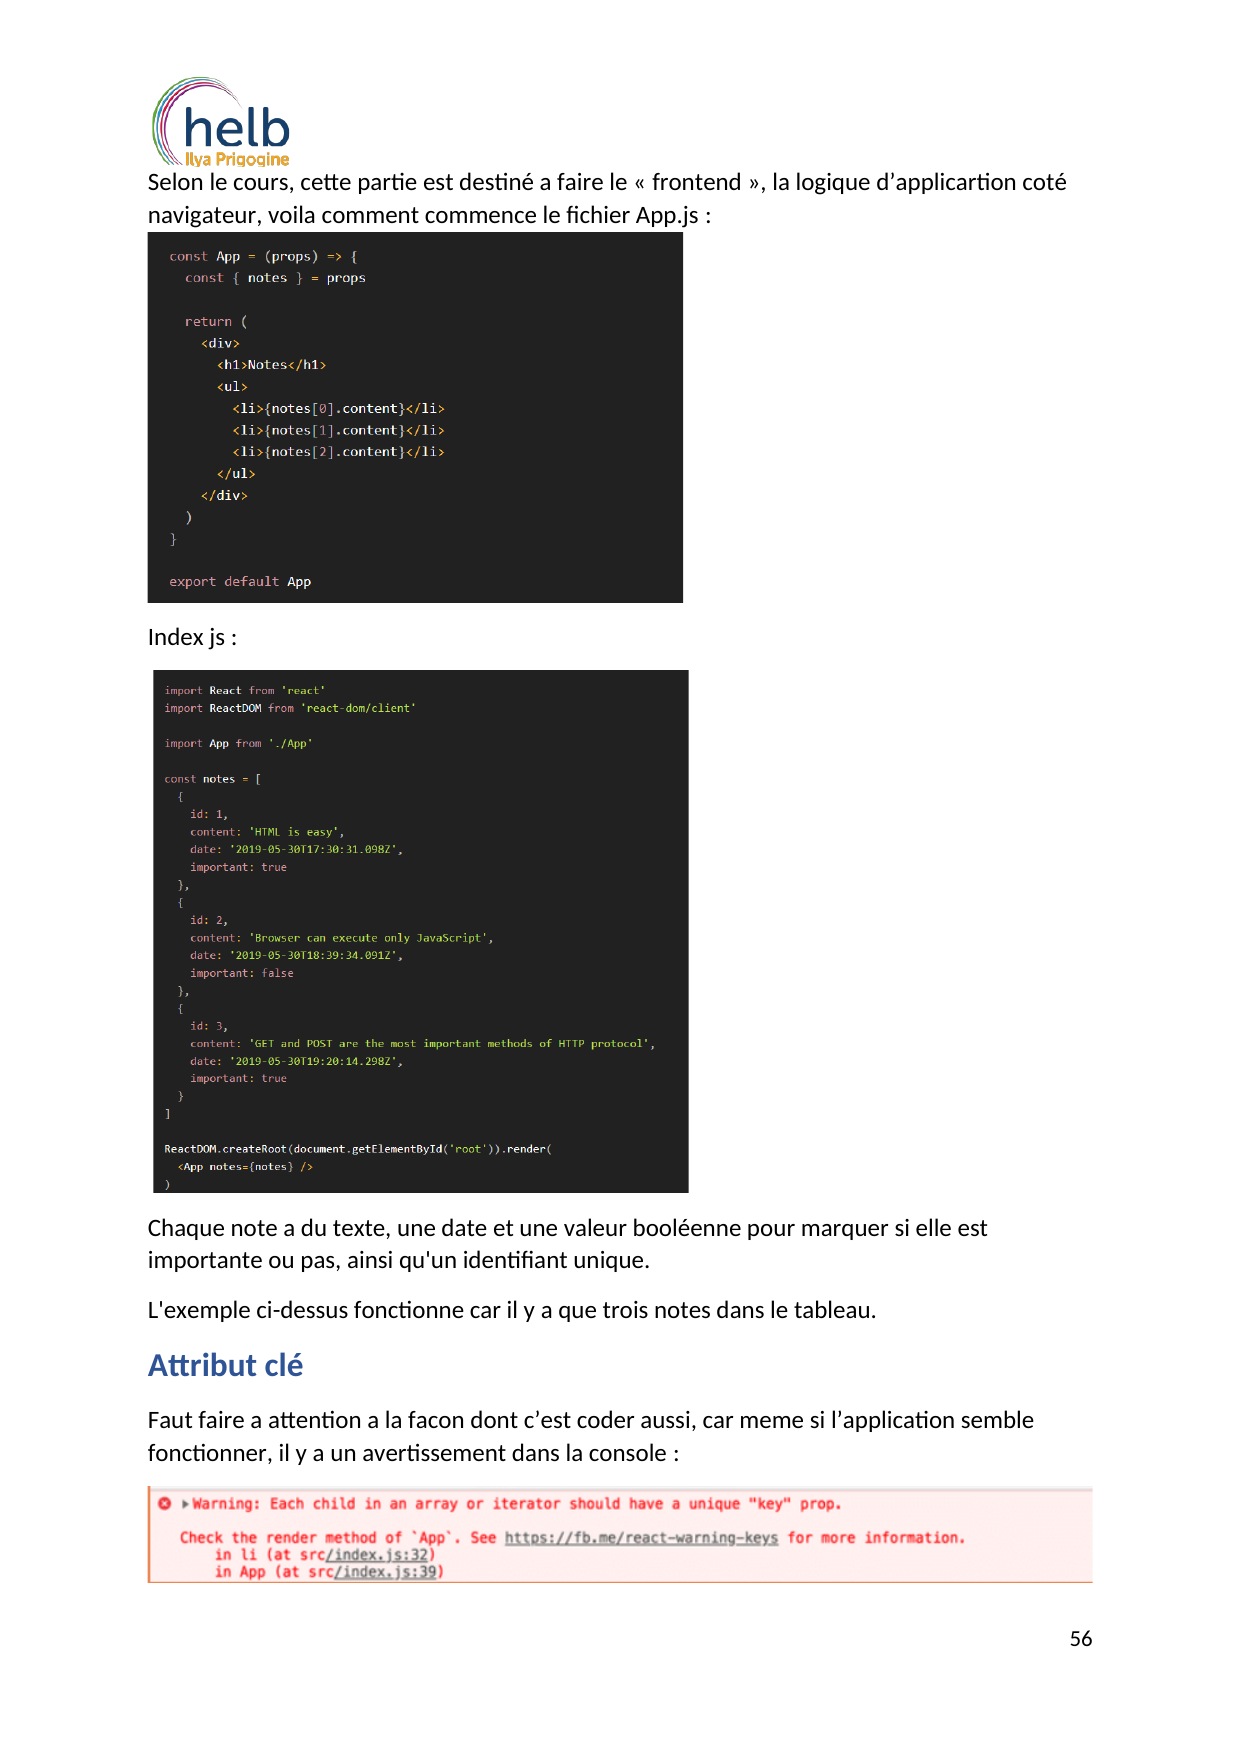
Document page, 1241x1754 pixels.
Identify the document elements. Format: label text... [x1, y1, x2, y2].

text Faut faire a attention a la facon dont c’est coder aussi, car meme si l’application semble fonctionner, il y a un avertissement dans la console : [148, 1404, 1092, 1468]
text Chaque note a du texte, une date et une valeur booléenne pour marquer si elle est importante ou pas, ainsi qu'un identifiant unique. [148, 1212, 1092, 1275]
picture [147, 1486, 1093, 1583]
text Index js : [148, 621, 1092, 652]
text Attribut clé [148, 1344, 1092, 1384]
picture [147, 73, 296, 167]
picture [147, 232, 684, 603]
picture [153, 670, 689, 1193]
text L'exemple ci-dessus fonctionne car il y a que trois notes dans le tableau. [148, 1294, 1092, 1325]
